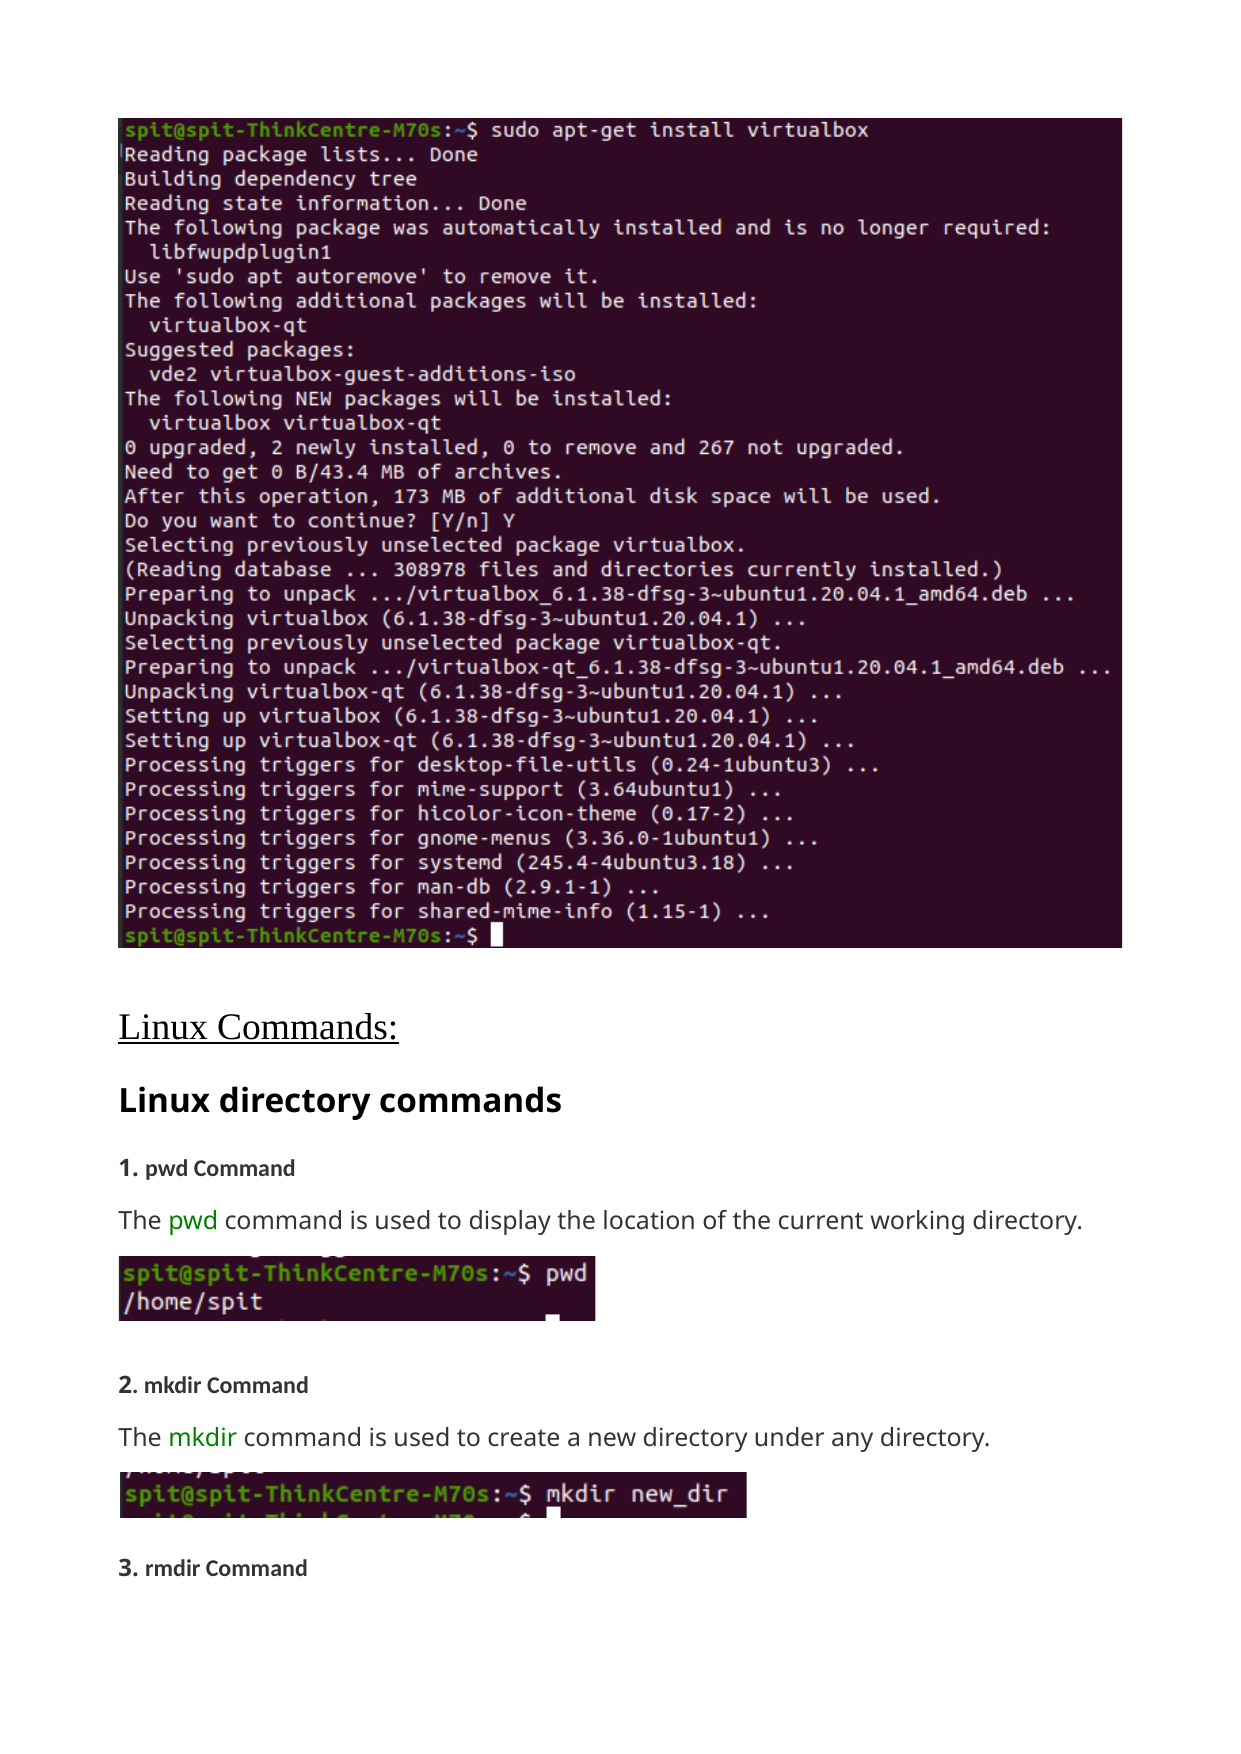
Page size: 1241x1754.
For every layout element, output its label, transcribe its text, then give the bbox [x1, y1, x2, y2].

text 3. rmdir Command [118, 1551, 1122, 1583]
text The pwd command is used to display the location of the current working directory. [118, 1203, 1122, 1237]
picture [118, 1256, 596, 1321]
text 2. mkdir Command [118, 1368, 1122, 1400]
picture [118, 118, 1123, 948]
text Linux Commands: [118, 1005, 1122, 1048]
text 1. pwd Command [118, 1151, 1122, 1183]
text The mkdir command is used to create a new directory under any directory. [118, 1420, 1122, 1454]
text Linux directory commands [118, 1077, 1122, 1122]
picture [120, 1472, 747, 1518]
